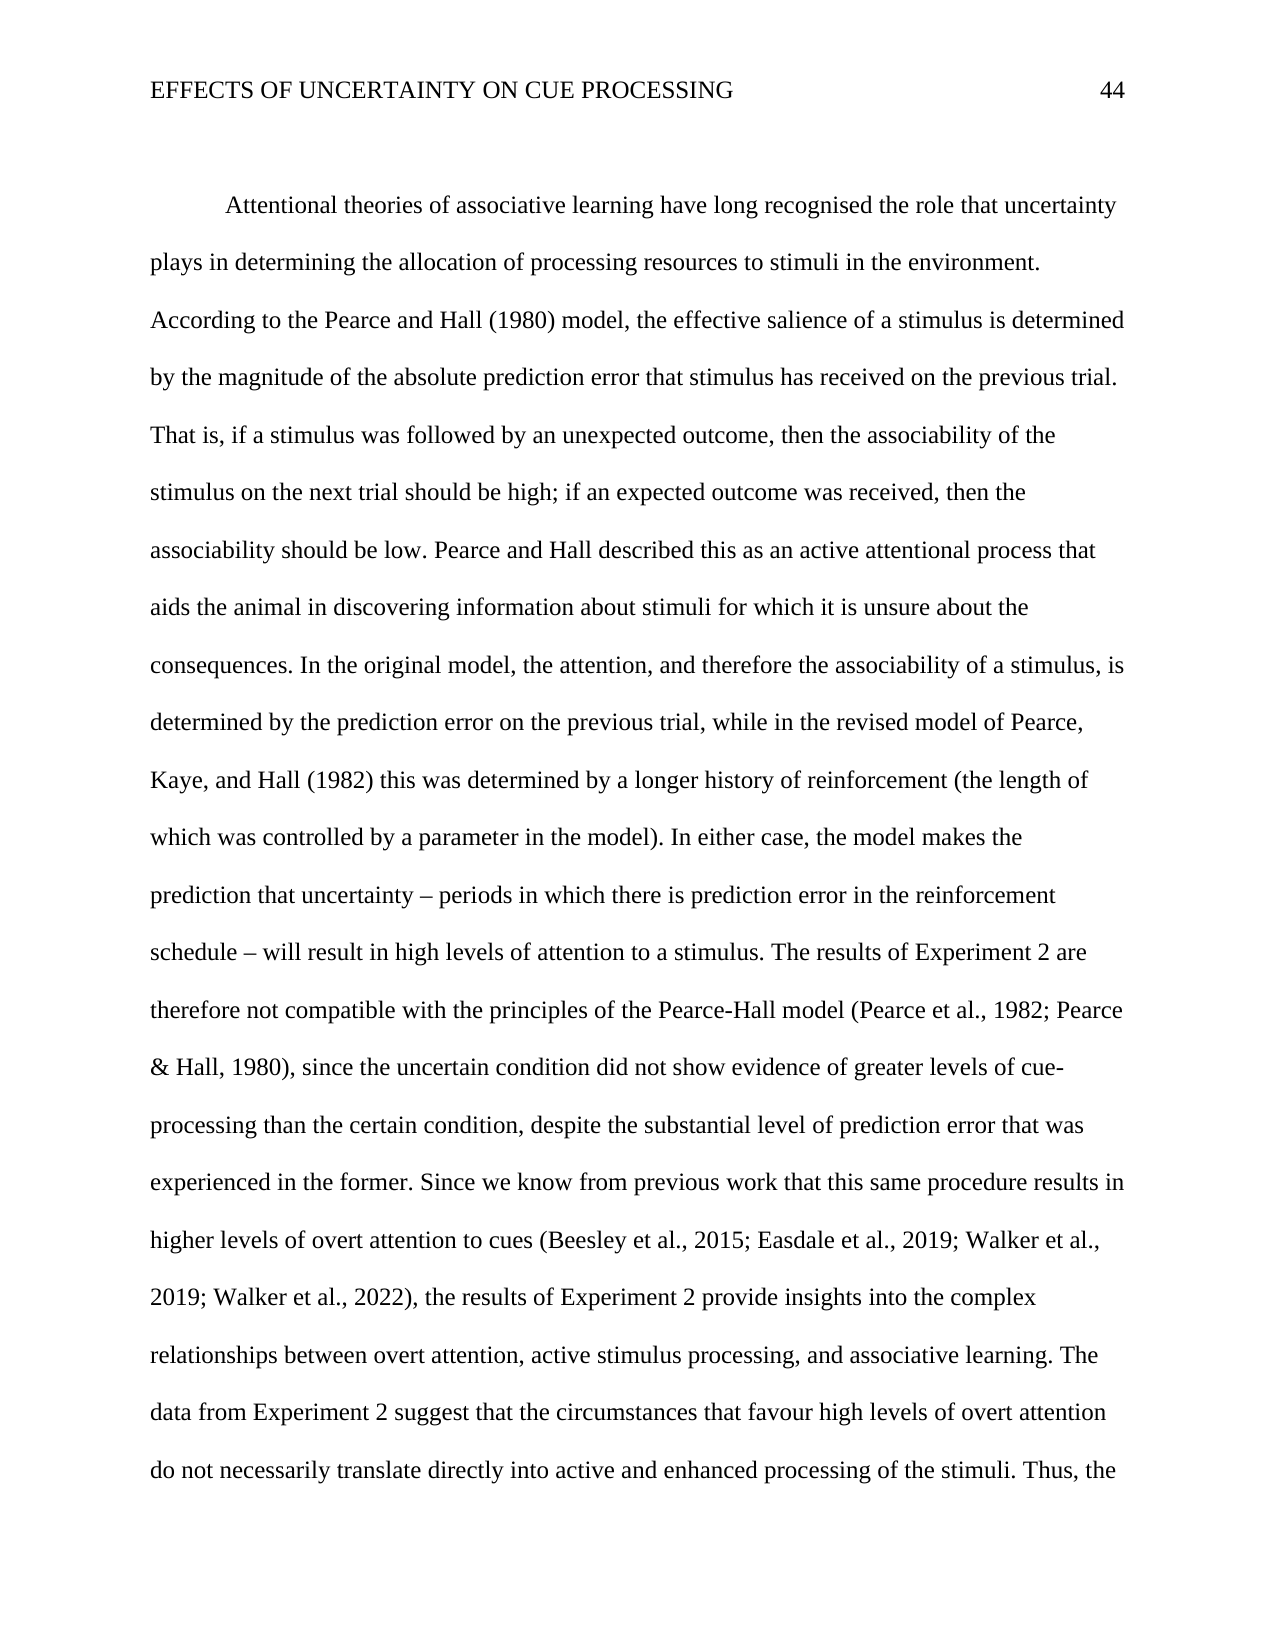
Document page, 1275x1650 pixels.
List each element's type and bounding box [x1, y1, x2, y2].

text [150, 190, 1125, 1484]
